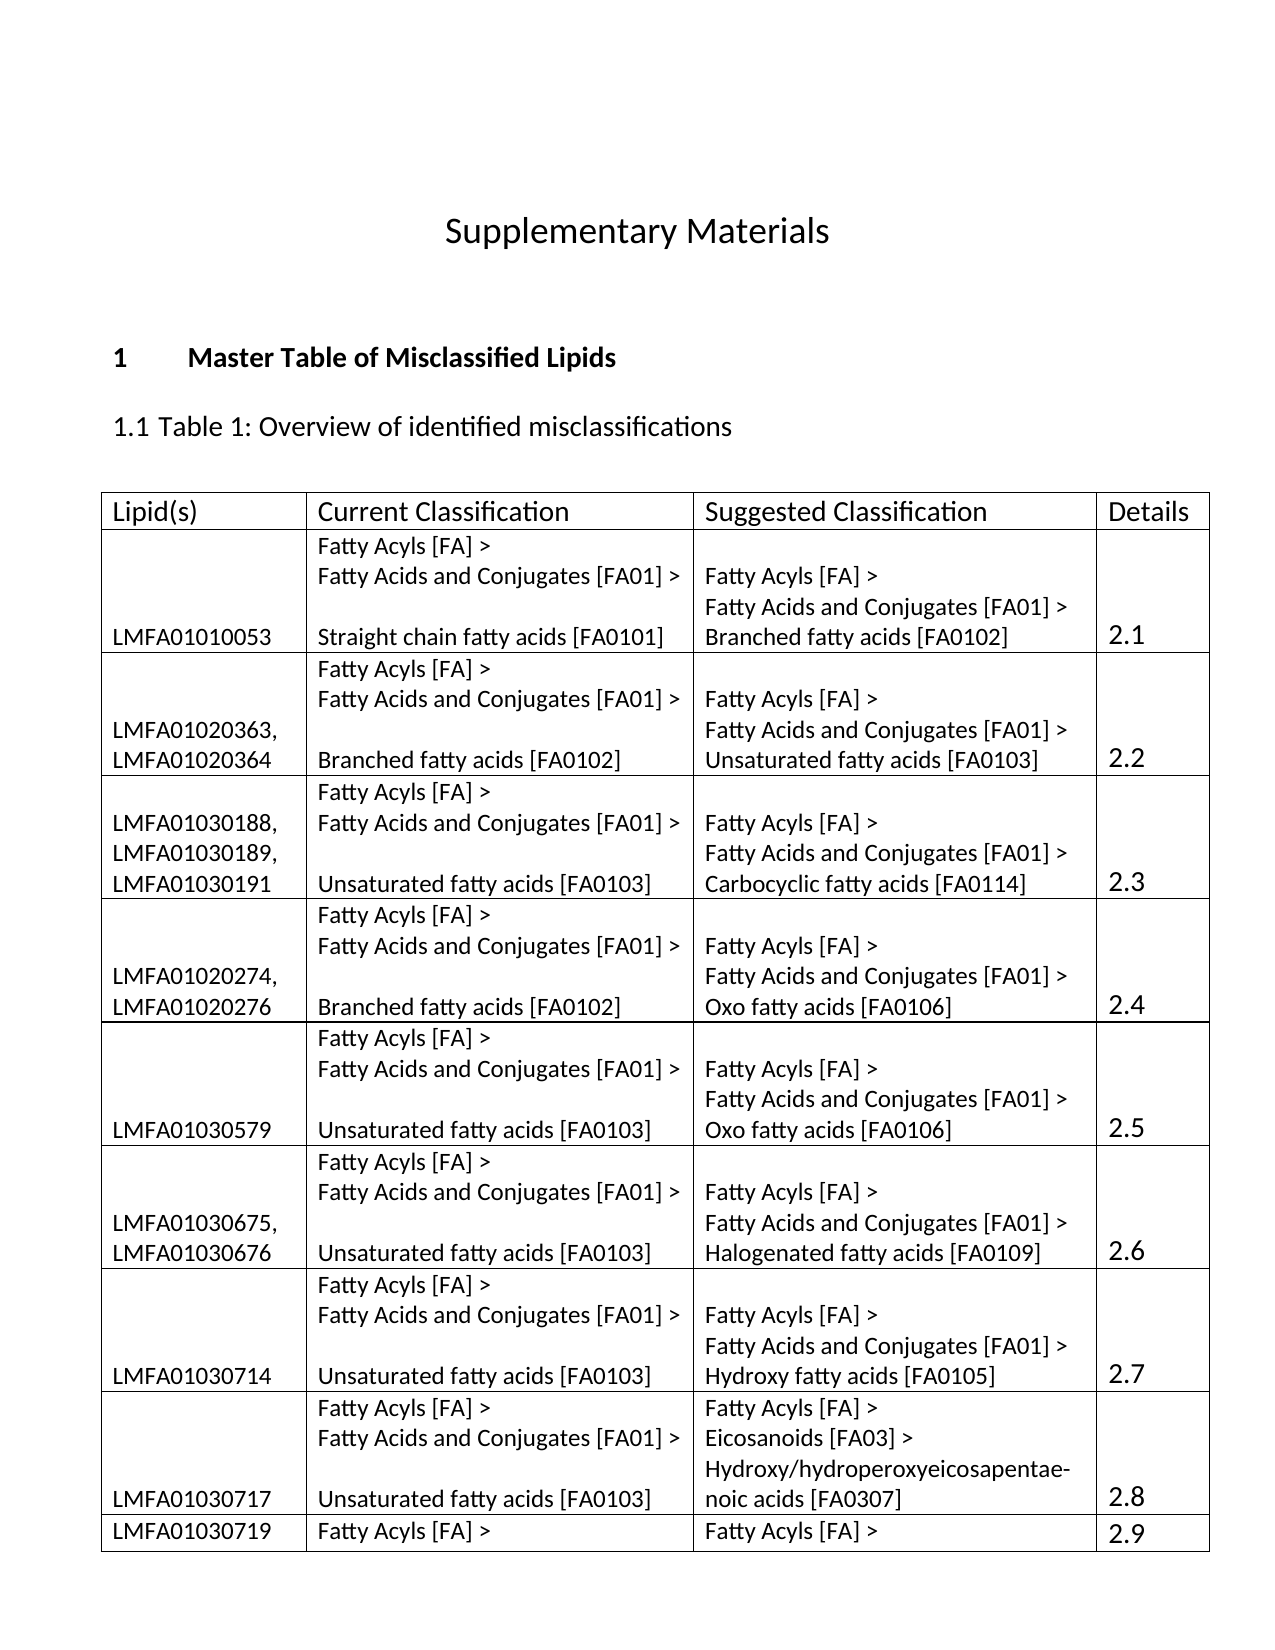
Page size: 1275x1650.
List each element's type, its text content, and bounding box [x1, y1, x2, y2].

table_header Suggested Classification [694, 493, 1096, 529]
table_cell 2.8 [1097, 1392, 1209, 1514]
table_cell Fatty Acyls [FA] > Fatty Acids and Conjugates [FA01] > Unsaturated fatty acids [FA0103] [307, 1269, 693, 1391]
table_cell LMFA01020363, LMFA01020364 [102, 653, 306, 775]
table_cell LMFA01030714 [102, 1269, 306, 1391]
table_cell LMFA01030675, LMFA01030676 [102, 1146, 306, 1268]
table_cell 2.7 [1097, 1269, 1209, 1391]
table_header Details [1097, 493, 1209, 529]
text Supplementary Materials [75, 207, 1200, 253]
table_cell LMFA01010053 [102, 530, 306, 652]
table_cell 2.2 [1097, 653, 1209, 775]
table_cell 2.1 [1097, 530, 1209, 652]
table_cell Fatty Acyls [FA] > Fatty Acids and Conjugates [FA01] > Unsaturated fatty acids [FA0103] [307, 776, 693, 898]
table_cell Fatty Acyls [FA] > Eicosanoids [FA03] > Hydroxy/hydroperoxyeicosapentae-noic acids [FA0307] [694, 1392, 1096, 1514]
table_cell Fatty Acyls [FA] > Fatty Acids and Conjugates [FA01] > Unsaturated fatty acids [FA0103] [694, 653, 1096, 775]
table_cell Fatty Acyls [FA] > Fatty Acids and Conjugates [FA01] > Hydroxy fatty acids [FA0105] [694, 1269, 1096, 1391]
table_header Current Classification [307, 493, 693, 529]
table_cell LMFA01030188, LMFA01030189, LMFA01030191 [102, 776, 306, 898]
table_cell Fatty Acyls [FA] > Fatty Acids and Conjugates [FA01] > Oxo fatty acids [FA0106] [694, 899, 1096, 1021]
table_header Lipid(s) [102, 493, 306, 529]
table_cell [694, 1515, 1096, 1551]
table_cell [307, 1515, 693, 1551]
table_cell Fatty Acyls [FA] > Fatty Acids and Conjugates [FA01] > Oxo fatty acids [FA0106] [694, 1023, 1096, 1144]
table_cell Fatty Acyls [FA] > Fatty Acids and Conjugates [FA01] > Unsaturated fatty acids [FA0103] [307, 1146, 693, 1268]
table_cell 2.5 [1097, 1023, 1209, 1144]
table_cell 2.6 [1097, 1146, 1209, 1268]
table_cell Fatty Acyls [FA] > Fatty Acids and Conjugates [FA01] > Unsaturated fatty acids [FA0103] [307, 1392, 693, 1514]
table_cell LMFA01030719 [102, 1515, 306, 1551]
list Table 1: Overview of identified misclassifications [112, 408, 1200, 473]
table_cell 2.4 [1097, 899, 1209, 1021]
table_cell Fatty Acyls [FA] > Fatty Acids and Conjugates [FA01] > Carbocyclic fatty acids [FA0114] [694, 776, 1096, 898]
table_cell Fatty Acyls [FA] > Fatty Acids and Conjugates [FA01] > Halogenated fatty acids [FA0109] [694, 1146, 1096, 1268]
table_cell Fatty Acyls [FA] > Fatty Acids and Conjugates [FA01] > Unsaturated fatty acids [FA0103] [307, 1023, 693, 1144]
table_cell Fatty Acyls [FA] > Fatty Acids and Conjugates [FA01] > Straight chain fatty acids [FA0101] [307, 530, 693, 652]
table_cell Fatty Acyls [FA] > Fatty Acids and Conjugates [FA01] > Branched fatty acids [FA0102] [307, 899, 693, 1021]
table_cell LMFA01030717 [102, 1392, 306, 1514]
table_cell Fatty Acyls [FA] > Fatty Acids and Conjugates [FA01] > Branched fatty acids [FA0102] [694, 530, 1096, 652]
table_cell LMFA01020274, LMFA01020276 [102, 899, 306, 1021]
table_cell 2.3 [1097, 776, 1209, 898]
table_cell Fatty Acyls [FA] > Fatty Acids and Conjugates [FA01] > Branched fatty acids [FA0102] [307, 653, 693, 775]
table_cell 2.9 [1097, 1515, 1209, 1551]
list Master Table of Misclassified Lipids [112, 339, 1200, 405]
table_cell LMFA01030579 [102, 1023, 306, 1144]
